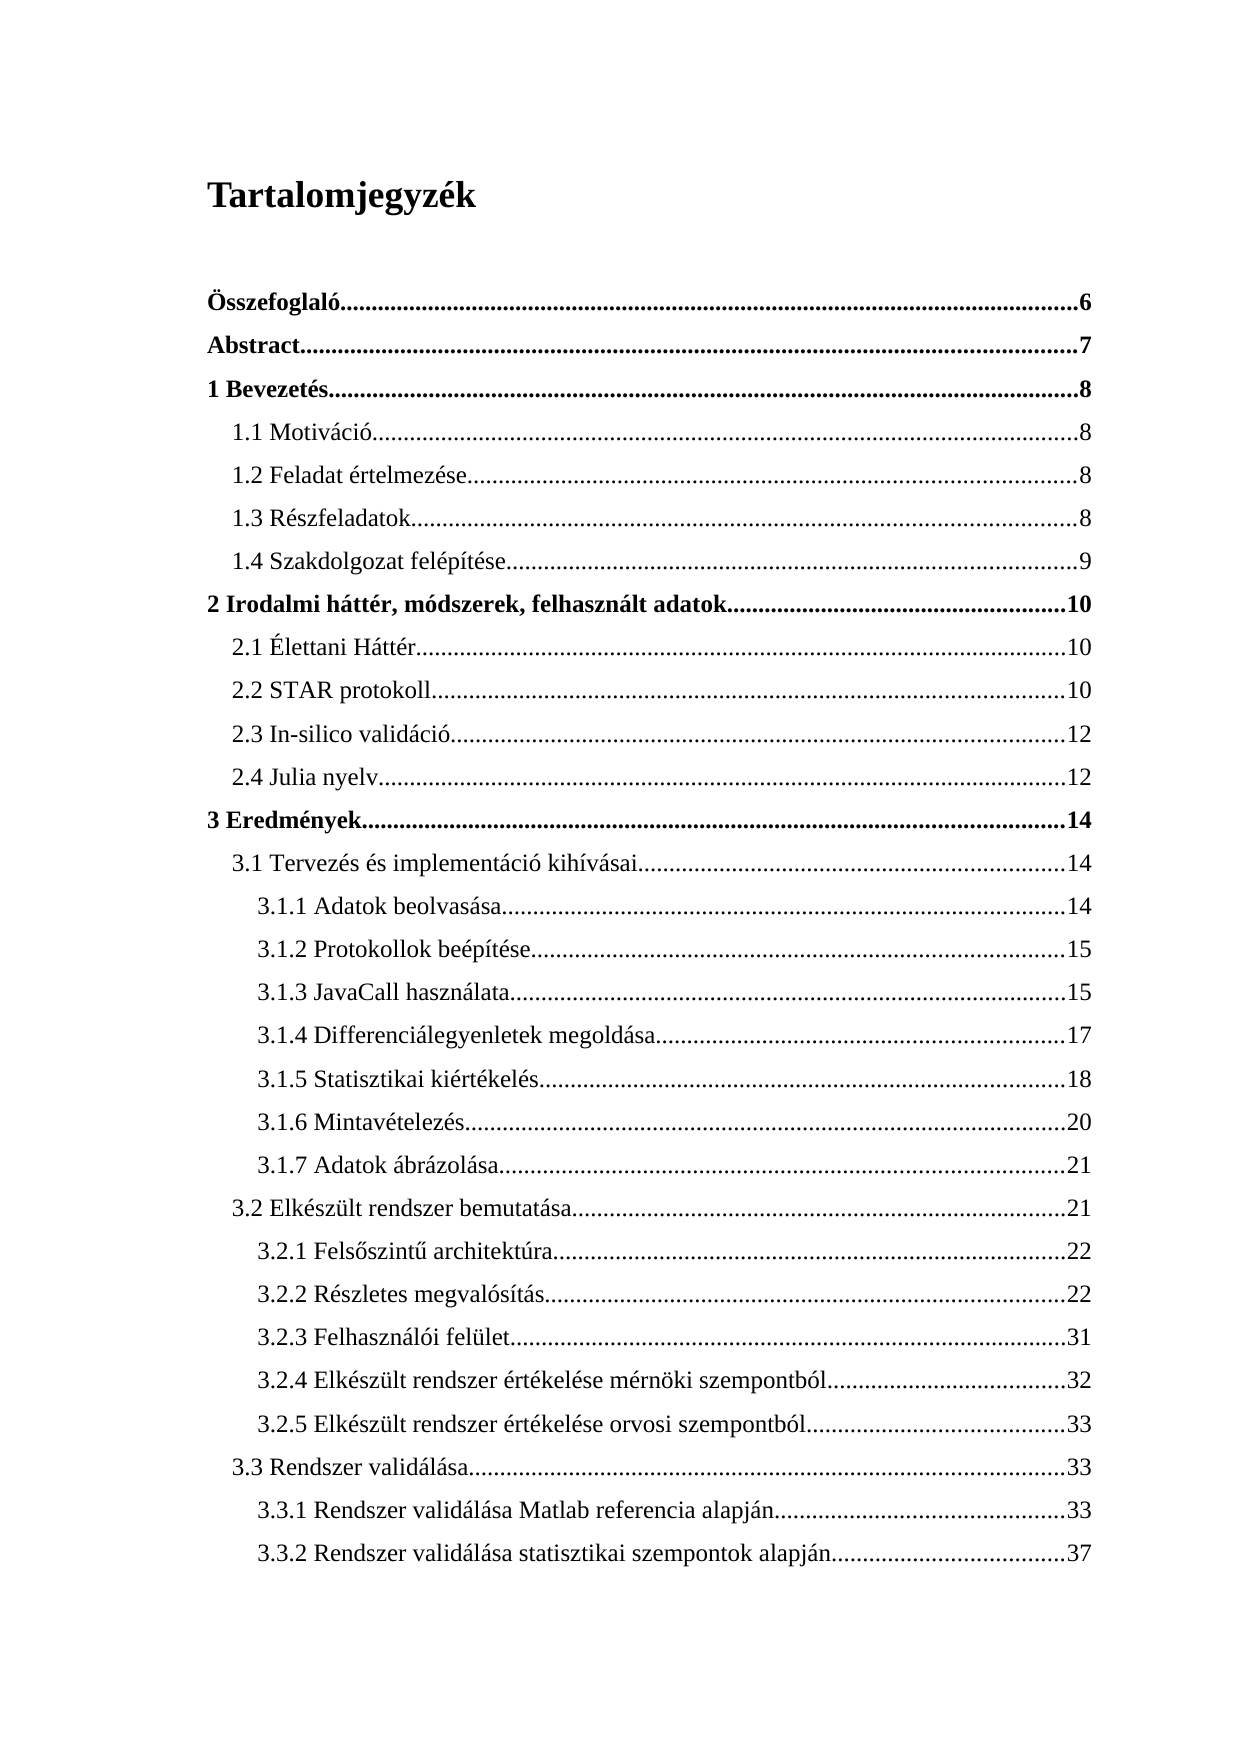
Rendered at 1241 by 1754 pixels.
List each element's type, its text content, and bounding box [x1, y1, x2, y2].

text 3.1 Tervezés és implementáció kihívásai 14 [232, 848, 1092, 877]
text 3.3 Rendszer validálása 33 [232, 1452, 1092, 1481]
text 1 Bevezetés 8 [207, 374, 1092, 402]
text 1.2 Feladat értelmezése 8 [232, 460, 1092, 489]
text 3.1.5 Statisztikai kiértékelés 18 [257, 1064, 1092, 1092]
text Tartalomjegyzék [207, 173, 1092, 216]
text 3.2.2 Részletes megvalósítás 22 [257, 1279, 1092, 1308]
text 3.1.1 Adatok beolvasása 14 [257, 891, 1092, 920]
text 3.1.6 Mintavételezés 20 [257, 1107, 1092, 1136]
text 1.1 Motiváció 8 [232, 417, 1092, 446]
text 3.1.3 JavaCall használata 15 [257, 977, 1092, 1006]
text 3.3.1 Rendszer validálása Matlab referencia alapján 33 [257, 1495, 1092, 1524]
text 3.2.1 Felsőszintű architektúra 22 [257, 1236, 1092, 1265]
text 2.3 In-silico validáció 12 [232, 719, 1092, 747]
text 2 Irodalmi háttér, módszerek, felhasznált adatok 10 [207, 589, 1092, 618]
text 3.2.3 Felhasználói felület 31 [257, 1322, 1092, 1351]
text 2.2 STAR protokoll 10 [232, 676, 1092, 704]
text 1.4 Szakdolgozat felépítése 9 [232, 546, 1092, 575]
text 3.2.4 Elkészült rendszer értékelése mérnöki szempontból 32 [257, 1366, 1092, 1394]
text 1.3 Részfeladatok 8 [232, 503, 1092, 532]
text 3 Eredmények 14 [207, 805, 1092, 834]
text 2.1 Élettani Háttér 10 [232, 632, 1092, 661]
text 3.1.2 Protokollok beépítése 15 [257, 934, 1092, 963]
text 3.1.4 Differenciálegyenletek megoldása 17 [257, 1021, 1092, 1049]
text 3.2 Elkészült rendszer bemutatása 21 [232, 1193, 1092, 1222]
text 2.4 Julia nyelv 12 [232, 762, 1092, 791]
text 3.3.2 Rendszer validálása statisztikai szempontok alapján 37 [257, 1538, 1092, 1567]
text 3.1.7 Adatok ábrázolása 21 [257, 1150, 1092, 1179]
text Abstract 7 [207, 331, 1092, 359]
text Összefoglaló 6 [207, 287, 1092, 316]
text 3.2.5 Elkészült rendszer értékelése orvosi szempontból 33 [257, 1409, 1092, 1437]
